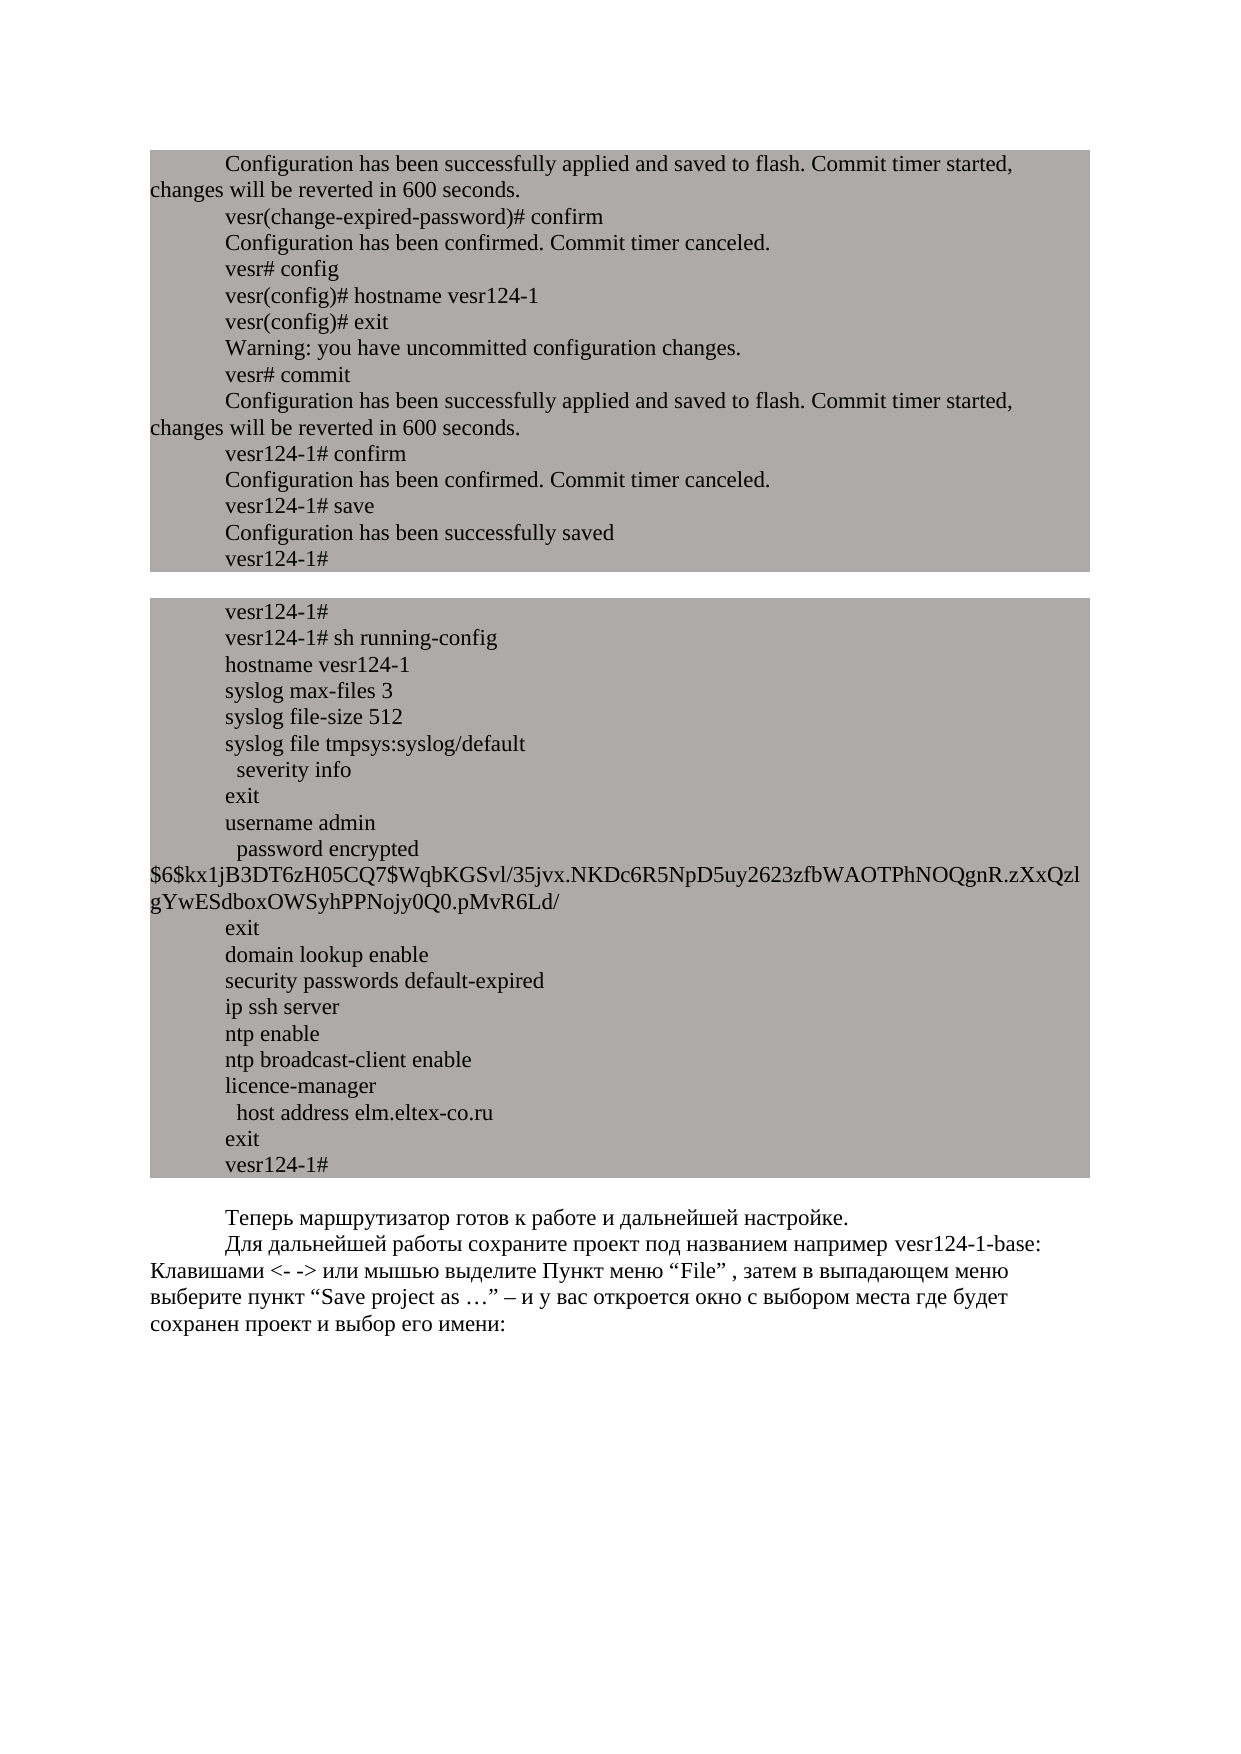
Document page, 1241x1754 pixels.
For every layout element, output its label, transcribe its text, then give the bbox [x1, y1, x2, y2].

text ip ssh server [150, 993, 1090, 1020]
text Теперь маршрутизатор готов к работе и дальнейшей настройке. [150, 1204, 1090, 1231]
text Warning: you have uncommitted configuration changes. [150, 334, 1090, 361]
text password encrypted $6$kx1jB3DT6zH05CQ7$WqbKGSvl/35jvx.NKDc6R5NpD5uy2623zfbWAOTPhNOQgnR.zXxQzlgYwESdboxOWSyhPPNojy0Q0.pMvR6Ld/ [150, 835, 1090, 914]
text vesr(config)# hostname vesr124-1 [150, 282, 1090, 308]
text Configuration has been successfully applied and saved to flash. Commit timer started, changes will be reverted in 600 seconds. [150, 387, 1090, 440]
text Для дальнейшей работы сохраните проект под названием например vesr124-1-base: Клавишами <- -> или мышью выделите Пункт меню “File” , затем в выпадающем меню выберите пункт “Save project as …” – и у вас откроется окно с выбором места где будет сохранен проект и выбор его имени: [150, 1231, 1090, 1336]
text ntp broadcast-client enable [150, 1046, 1090, 1072]
text severity info [150, 756, 1090, 782]
text licence-manager [150, 1072, 1090, 1099]
text vesr# commit [150, 361, 1090, 387]
text vesr# config [150, 255, 1090, 282]
text syslog max-files 3 [150, 677, 1090, 703]
text exit [150, 914, 1090, 941]
text domain lookup enable [150, 941, 1090, 967]
text vesr124-1# save [150, 493, 1090, 519]
text ntp enable [150, 1020, 1090, 1046]
text vesr(change-expired-password)# confirm [150, 203, 1090, 229]
text exit [150, 1125, 1090, 1151]
text host address elm.eltex-co.ru [150, 1099, 1090, 1125]
text vesr124-1# sh running-config [150, 624, 1090, 651]
text Configuration has been successfully saved [150, 519, 1090, 545]
text vesr(config)# exit [150, 308, 1090, 334]
text Configuration has been successfully applied and saved to flash. Commit timer started, changes will be reverted in 600 seconds. [150, 150, 1090, 203]
text Configuration has been confirmed. Commit timer canceled. [150, 229, 1090, 255]
text syslog file-size 512 [150, 703, 1090, 730]
text vesr124-1# confirm [150, 440, 1090, 466]
text vesr124-1# [150, 1151, 1090, 1178]
text vesr124-1# [150, 545, 1090, 572]
text exit [150, 782, 1090, 809]
text Configuration has been confirmed. Commit timer canceled. [150, 466, 1090, 493]
text username admin [150, 809, 1090, 835]
text security passwords default-expired [150, 967, 1090, 993]
text syslog file tmpsys:syslog/default [150, 730, 1090, 756]
text hostname vesr124-1 [150, 651, 1090, 677]
text vesr124-1# [150, 598, 1090, 624]
